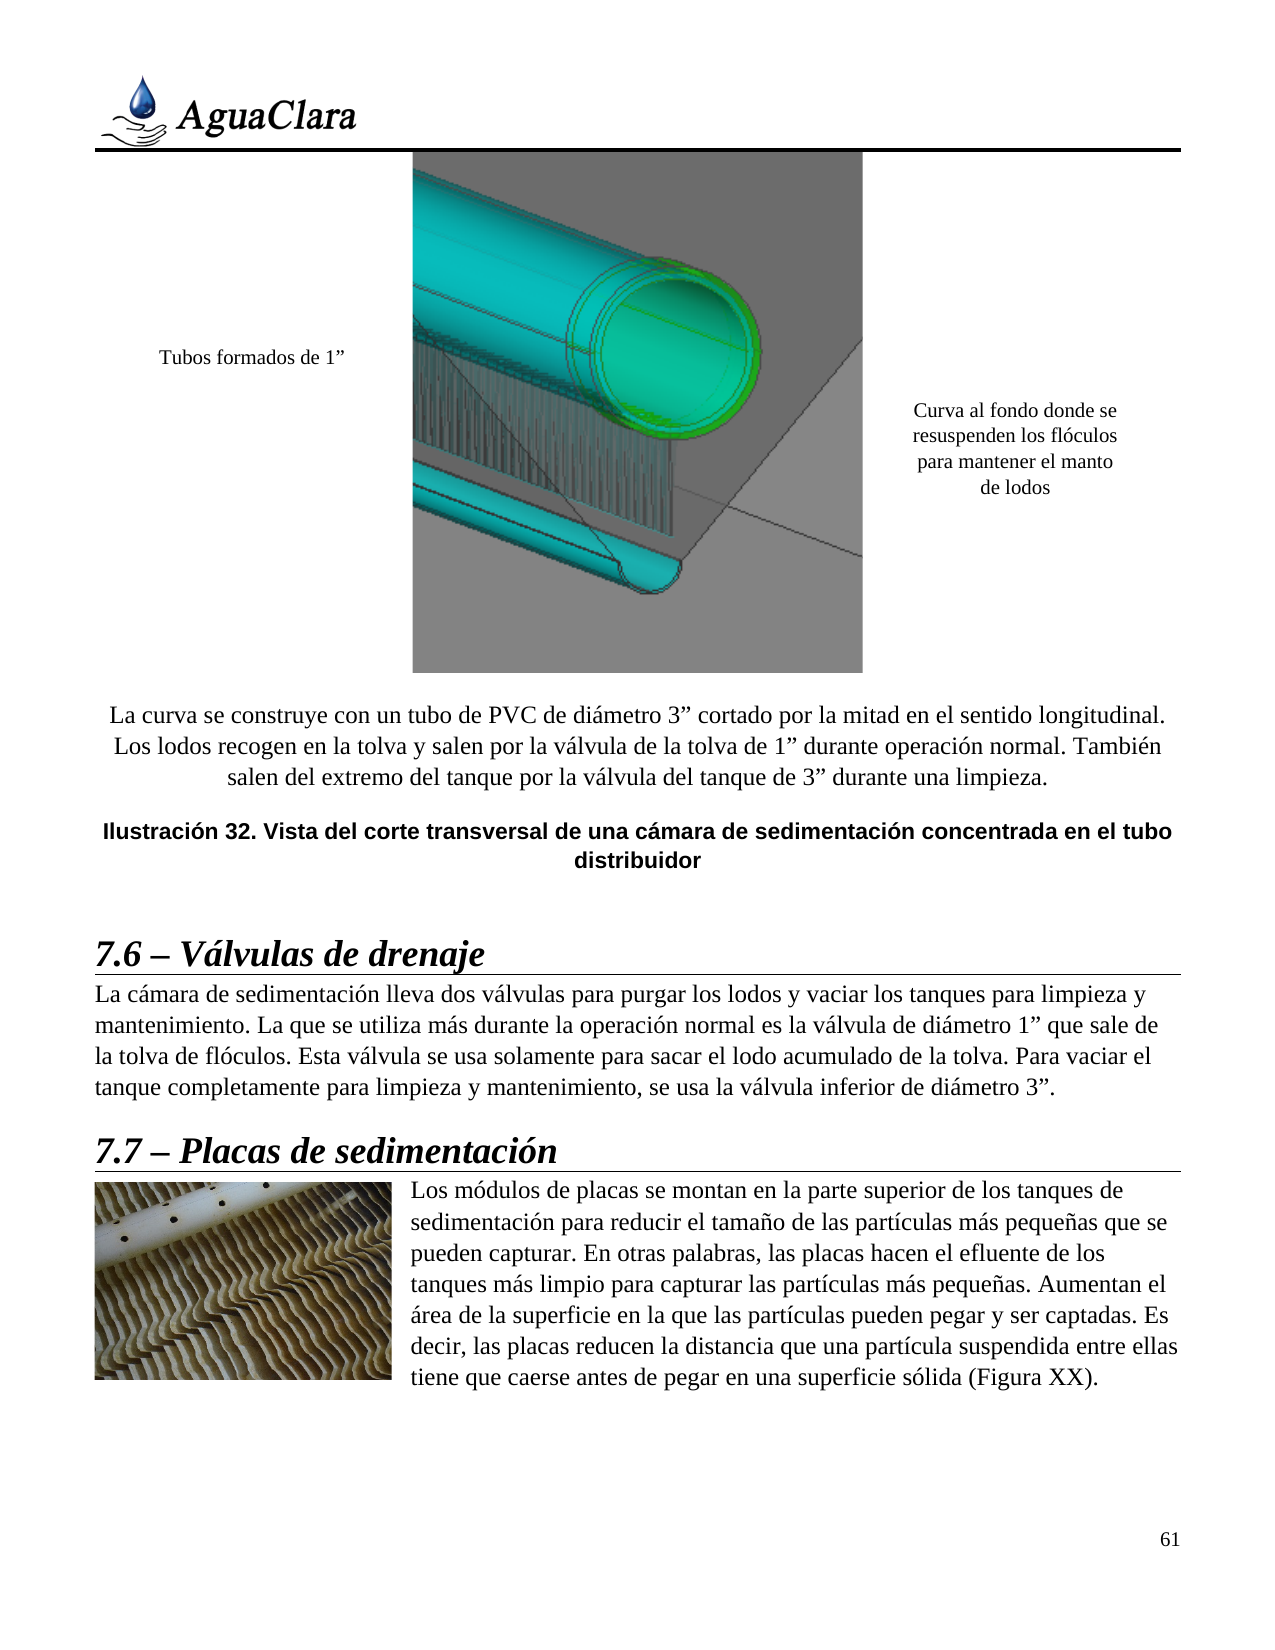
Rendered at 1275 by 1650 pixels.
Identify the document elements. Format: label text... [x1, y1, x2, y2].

picture [94, 75, 373, 148]
subtitle – Válvulas de drenaje [94, 931, 1181, 975]
picture [94, 1182, 392, 1380]
picture [412, 152, 863, 673]
text La cámara de sedimentación lleva dos válvulas para purgar los lodos y vaciar los tanques para limpieza y mantenimiento. La que se utiliza más durante la operación normal es la válvula de diámetro 1” que sale de la tolva de flóculos. Esta válvula se usa solamente para sacar el lodo acumulado de la tolva. Para vaciar el tanque completamente para limpieza y mantenimiento, se usa la válvula inferior de diámetro 3”. [94, 979, 1181, 1101]
text Ilustración 32. Vista del corte transversal de una cámara de sedimentación concentrada en el tubo distribuidor [94, 818, 1181, 873]
subtitle – Placas de sedimentación [94, 1128, 1181, 1172]
text La curva se construye con un tubo de PVC de diámetro 3” cortado por la mitad en el sentido longitudinal. Los lodos recogen en la tolva y salen por la válvula de la tolva de 1” durante operación normal. También salen del extremo del tanque por la válvula del tanque de 3” durante una limpieza. [94, 700, 1181, 791]
